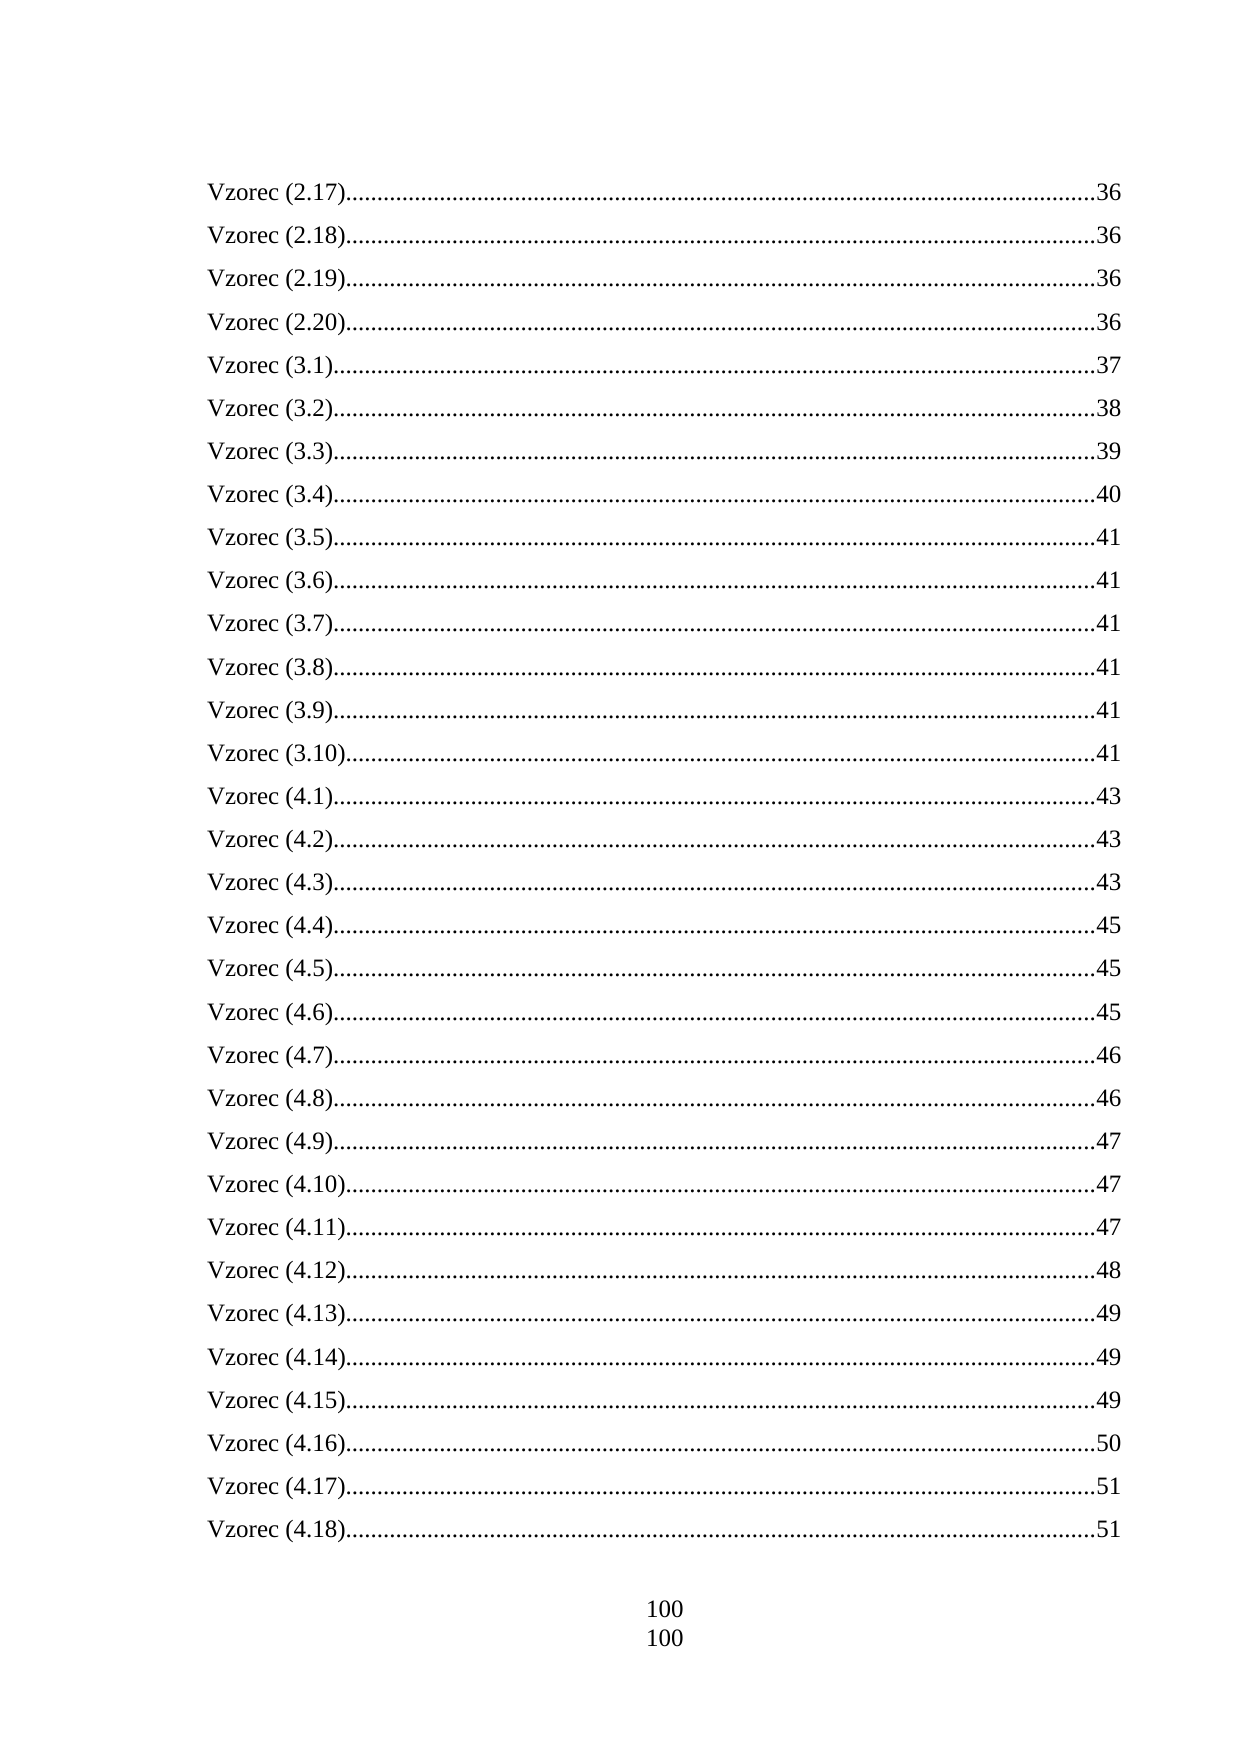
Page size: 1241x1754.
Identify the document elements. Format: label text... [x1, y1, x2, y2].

text Vzorec (4.9) 47 [207, 1126, 1122, 1155]
text Vzorec (3.1) 37 [207, 350, 1122, 378]
text Vzorec (4.7) 46 [207, 1040, 1122, 1068]
text Vzorec (3.3) 39 [207, 436, 1122, 465]
text Vzorec (4.2) 43 [207, 824, 1122, 853]
text Vzorec (2.17) 36 [207, 177, 1122, 206]
text Vzorec (4.18) 51 [207, 1514, 1122, 1543]
text Vzorec (4.11) 47 [207, 1212, 1122, 1241]
text Vzorec (4.3) 43 [207, 867, 1122, 896]
text Vzorec (2.19) 36 [207, 263, 1122, 292]
text Vzorec (3.2) 38 [207, 393, 1122, 422]
text Vzorec (4.4) 45 [207, 910, 1122, 939]
text Vzorec (3.4) 40 [207, 479, 1122, 508]
text Vzorec (4.12) 48 [207, 1255, 1122, 1284]
text Vzorec (4.17) 51 [207, 1471, 1122, 1500]
text Vzorec (2.20) 36 [207, 307, 1122, 335]
text Vzorec (4.15) 49 [207, 1385, 1122, 1413]
text Vzorec (4.8) 46 [207, 1083, 1122, 1112]
text Vzorec (3.7) 41 [207, 608, 1122, 637]
text Vzorec (4.1) 43 [207, 781, 1122, 810]
text Vzorec (4.10) 47 [207, 1169, 1122, 1198]
text Vzorec (3.9) 41 [207, 695, 1122, 723]
text Vzorec (4.16) 50 [207, 1428, 1122, 1457]
text Vzorec (3.5) 41 [207, 522, 1122, 551]
text Vzorec (4.6) 45 [207, 997, 1122, 1025]
text Vzorec (4.13) 49 [207, 1298, 1122, 1327]
text Vzorec (3.6) 41 [207, 565, 1122, 594]
text Vzorec (4.5) 45 [207, 953, 1122, 982]
text Vzorec (4.14) 49 [207, 1342, 1122, 1370]
text Vzorec (3.8) 41 [207, 652, 1122, 680]
text Vzorec (2.18) 36 [207, 220, 1122, 249]
text Vzorec (3.10) 41 [207, 738, 1122, 767]
